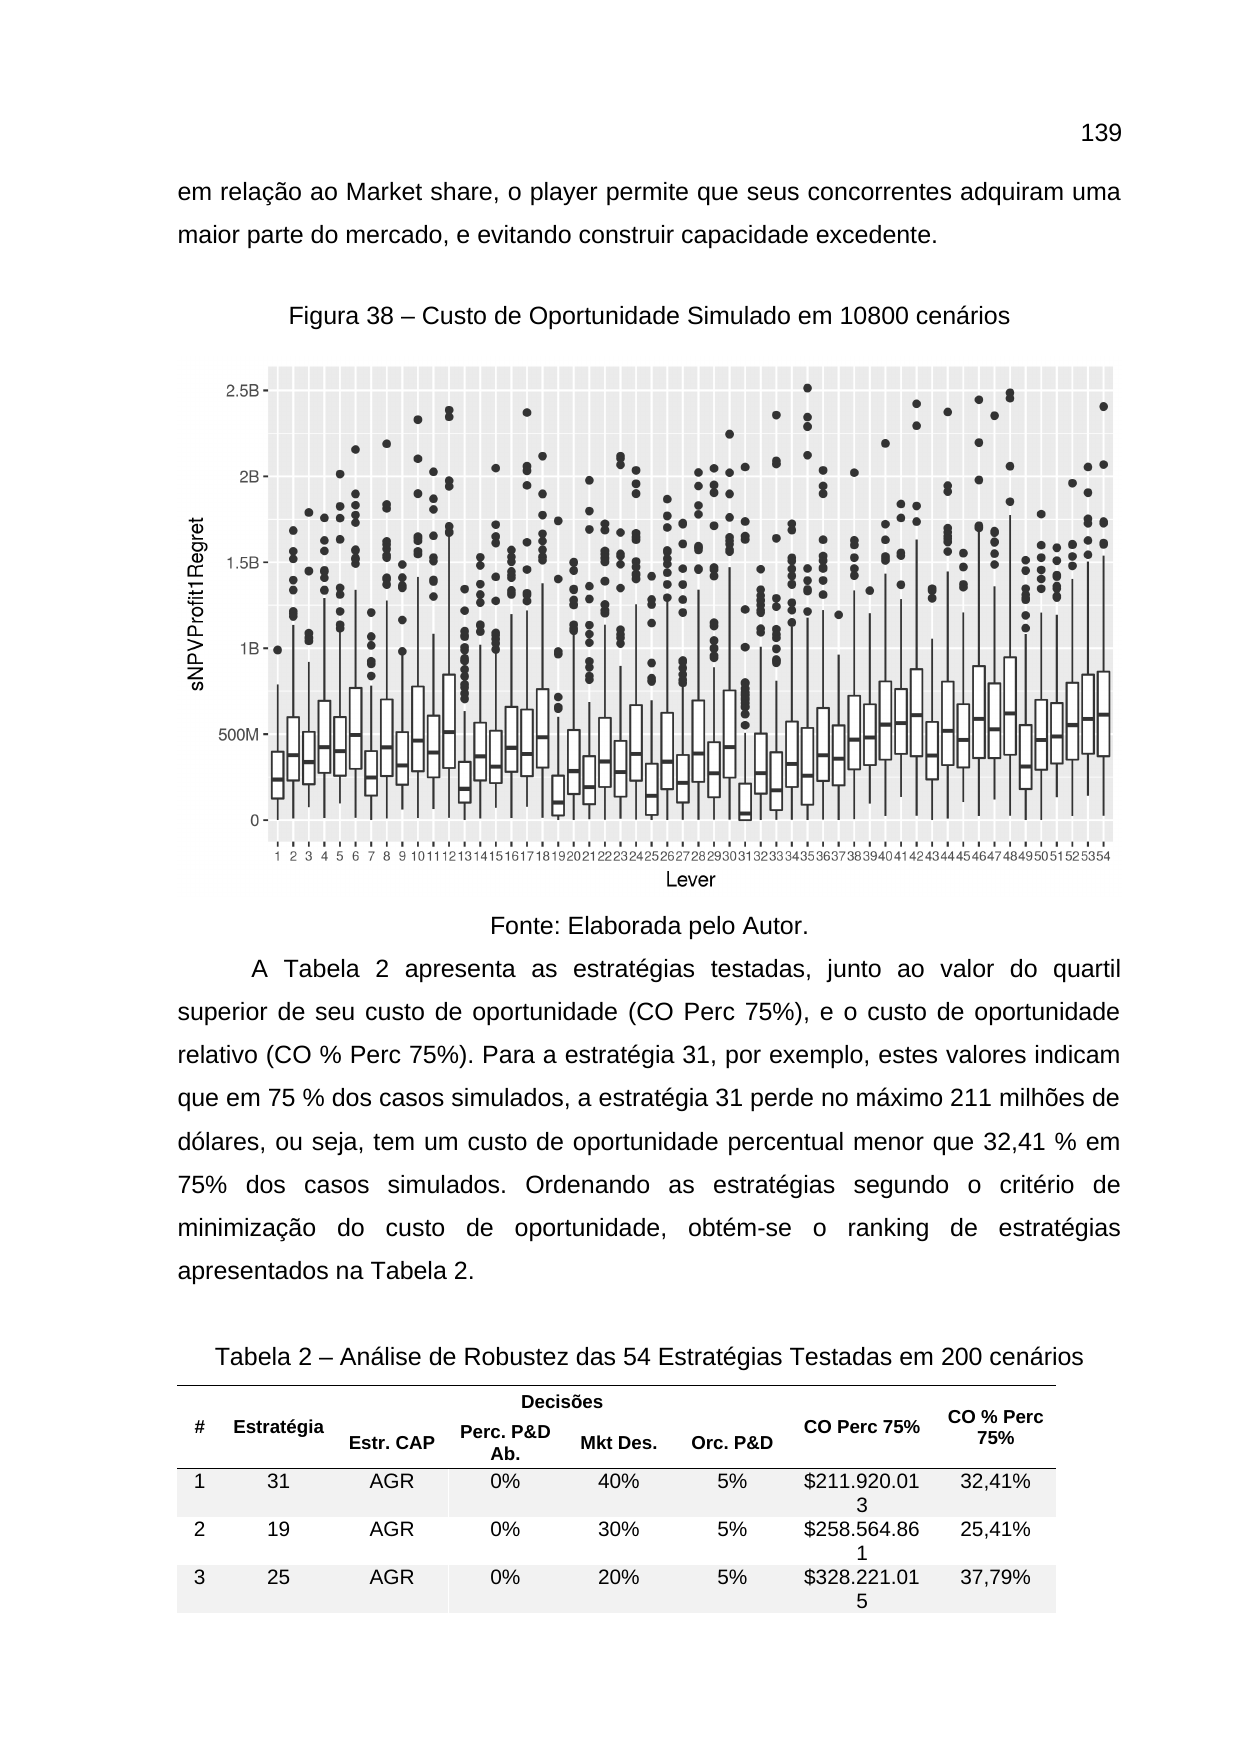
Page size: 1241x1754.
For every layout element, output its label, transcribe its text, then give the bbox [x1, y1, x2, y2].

table_cell 5% [675, 1565, 789, 1613]
table_header Decisões [335, 1386, 789, 1416]
text A Tabela 2 apresenta as estratégias testadas, junto ao valor do quartil superior de seu custo de oportunidade (CO Perc 75%), e o custo de oportunidade relativo (CO % Perc 75%). Para a estratégia 31, por exemplo, estes valores indicam que em 75 % dos casos simulados, a estratégia 31 perde no máximo 211 milhões de dólares, ou seja, tem um custo de oportunidade percentual menor que 32,41 % em 75% dos casos simulados. Ordenando as estratégias segundo o critério de minimização do custo de oportunidade, obtém-se o ranking de estratégias apresentados na Tabela 2. [177, 954, 1122, 1284]
table_cell 20% [562, 1565, 675, 1613]
table_cell $258.564.861 [789, 1517, 935, 1565]
table_cell 0% [449, 1565, 562, 1613]
table_cell AGR [335, 1517, 448, 1565]
table_cell Mkt Des. [562, 1416, 675, 1468]
text Fonte: Elaborada pelo Autor. [177, 911, 1122, 939]
table_cell Orc. P&D [675, 1416, 789, 1468]
table_cell $328.221.015 [789, 1565, 935, 1613]
text Tabela 2 – Análise de Robustez das 54 Estratégias Testadas em 200 cenários [177, 1342, 1122, 1371]
table_cell 2 [177, 1517, 222, 1565]
table_cell 1 [177, 1469, 222, 1517]
table_header # [177, 1386, 222, 1468]
table_cell 5% [675, 1469, 789, 1517]
table_header CO Perc 75% [789, 1386, 935, 1468]
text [177, 177, 1122, 249]
table_cell 37,79% [935, 1565, 1056, 1613]
table_cell 5% [675, 1517, 789, 1565]
picture [177, 356, 1123, 897]
table_cell 25 [222, 1565, 335, 1613]
table_cell AGR [335, 1565, 448, 1613]
table_cell 25,41% [935, 1517, 1056, 1565]
table_cell 0% [449, 1469, 562, 1517]
table_cell $211.920.013 [789, 1469, 935, 1517]
table_cell 0% [449, 1517, 562, 1565]
table_cell 3 [177, 1565, 222, 1613]
table_cell 40% [562, 1469, 675, 1517]
table_cell 30% [562, 1517, 675, 1565]
table_cell 32,41% [935, 1469, 1056, 1517]
table_cell 19 [222, 1517, 335, 1565]
table_header Estratégia [222, 1386, 335, 1468]
table_cell AGR [335, 1469, 448, 1517]
table_cell 31 [222, 1469, 335, 1517]
table_cell Perc. P&D Ab. [449, 1416, 562, 1468]
table_header CO % Perc 75% [935, 1386, 1056, 1468]
table_cell Estr. CAP [335, 1416, 448, 1468]
